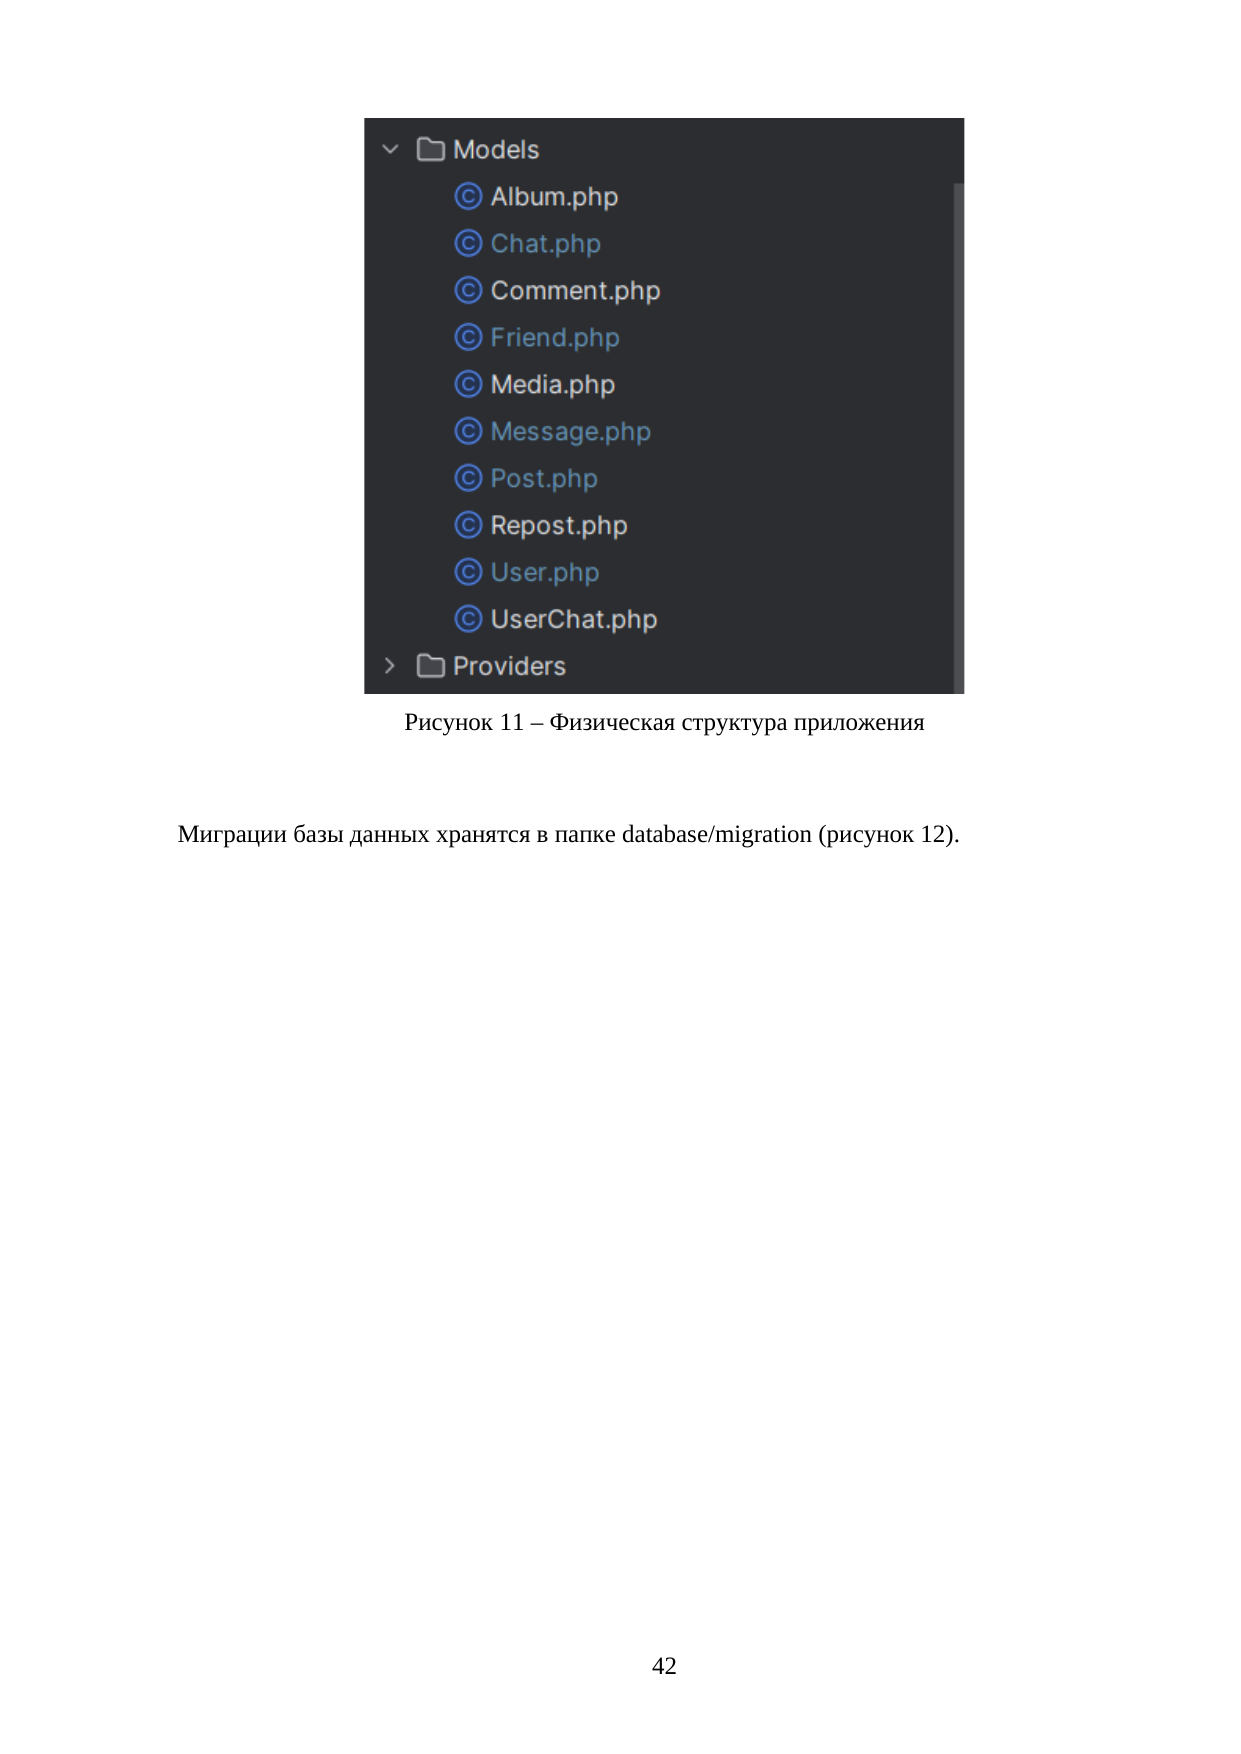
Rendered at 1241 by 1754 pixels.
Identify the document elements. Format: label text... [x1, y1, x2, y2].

text Рисунок 11 – Физическая структура приложения [177, 707, 1152, 736]
picture [364, 118, 965, 694]
text Миграции базы данных хранятся в папке database/migration (рисунок 12). [177, 819, 1152, 847]
